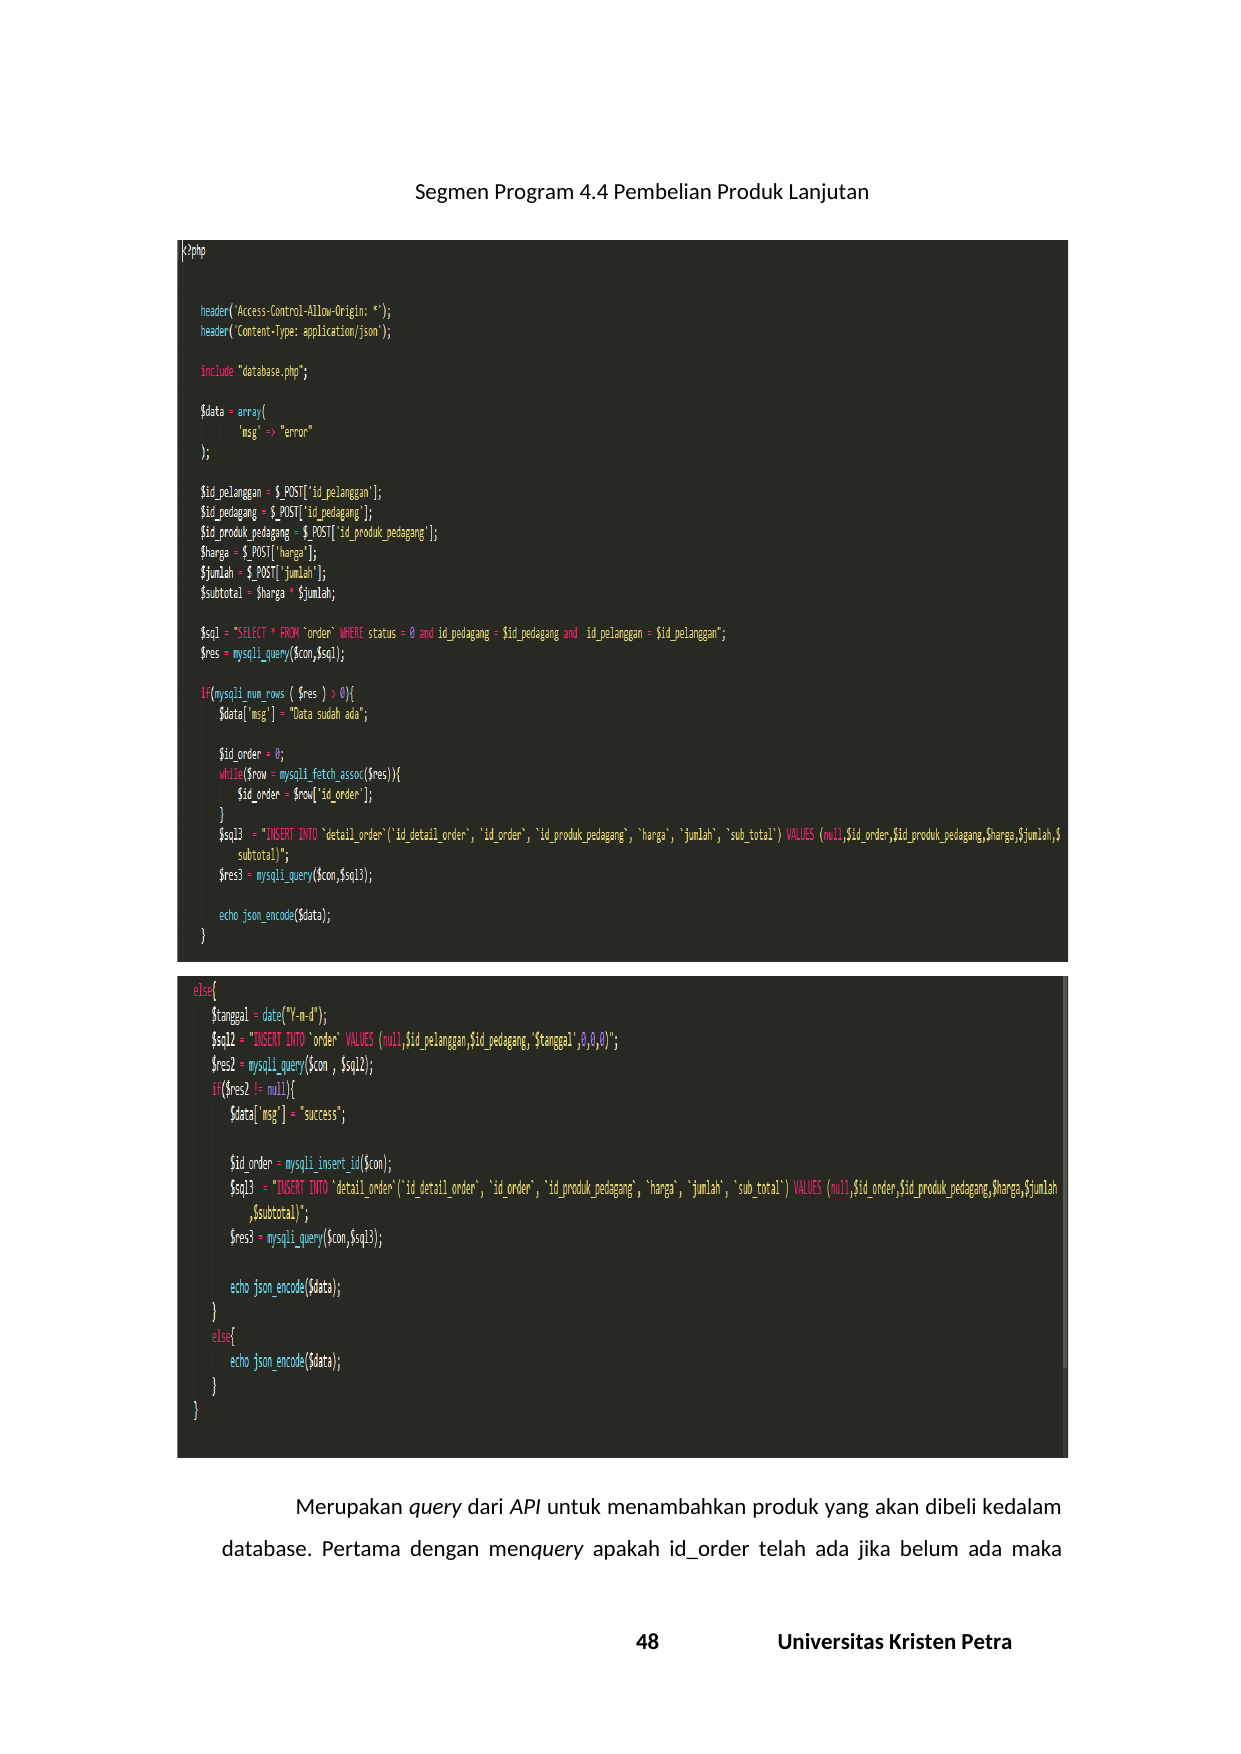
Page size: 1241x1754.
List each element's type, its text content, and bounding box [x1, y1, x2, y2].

picture [177, 240, 1069, 962]
picture [177, 976, 1069, 1458]
text Segmen Program 4.4 Pembelian Produk Lanjutan [221, 177, 1063, 205]
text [222, 1492, 1063, 1562]
